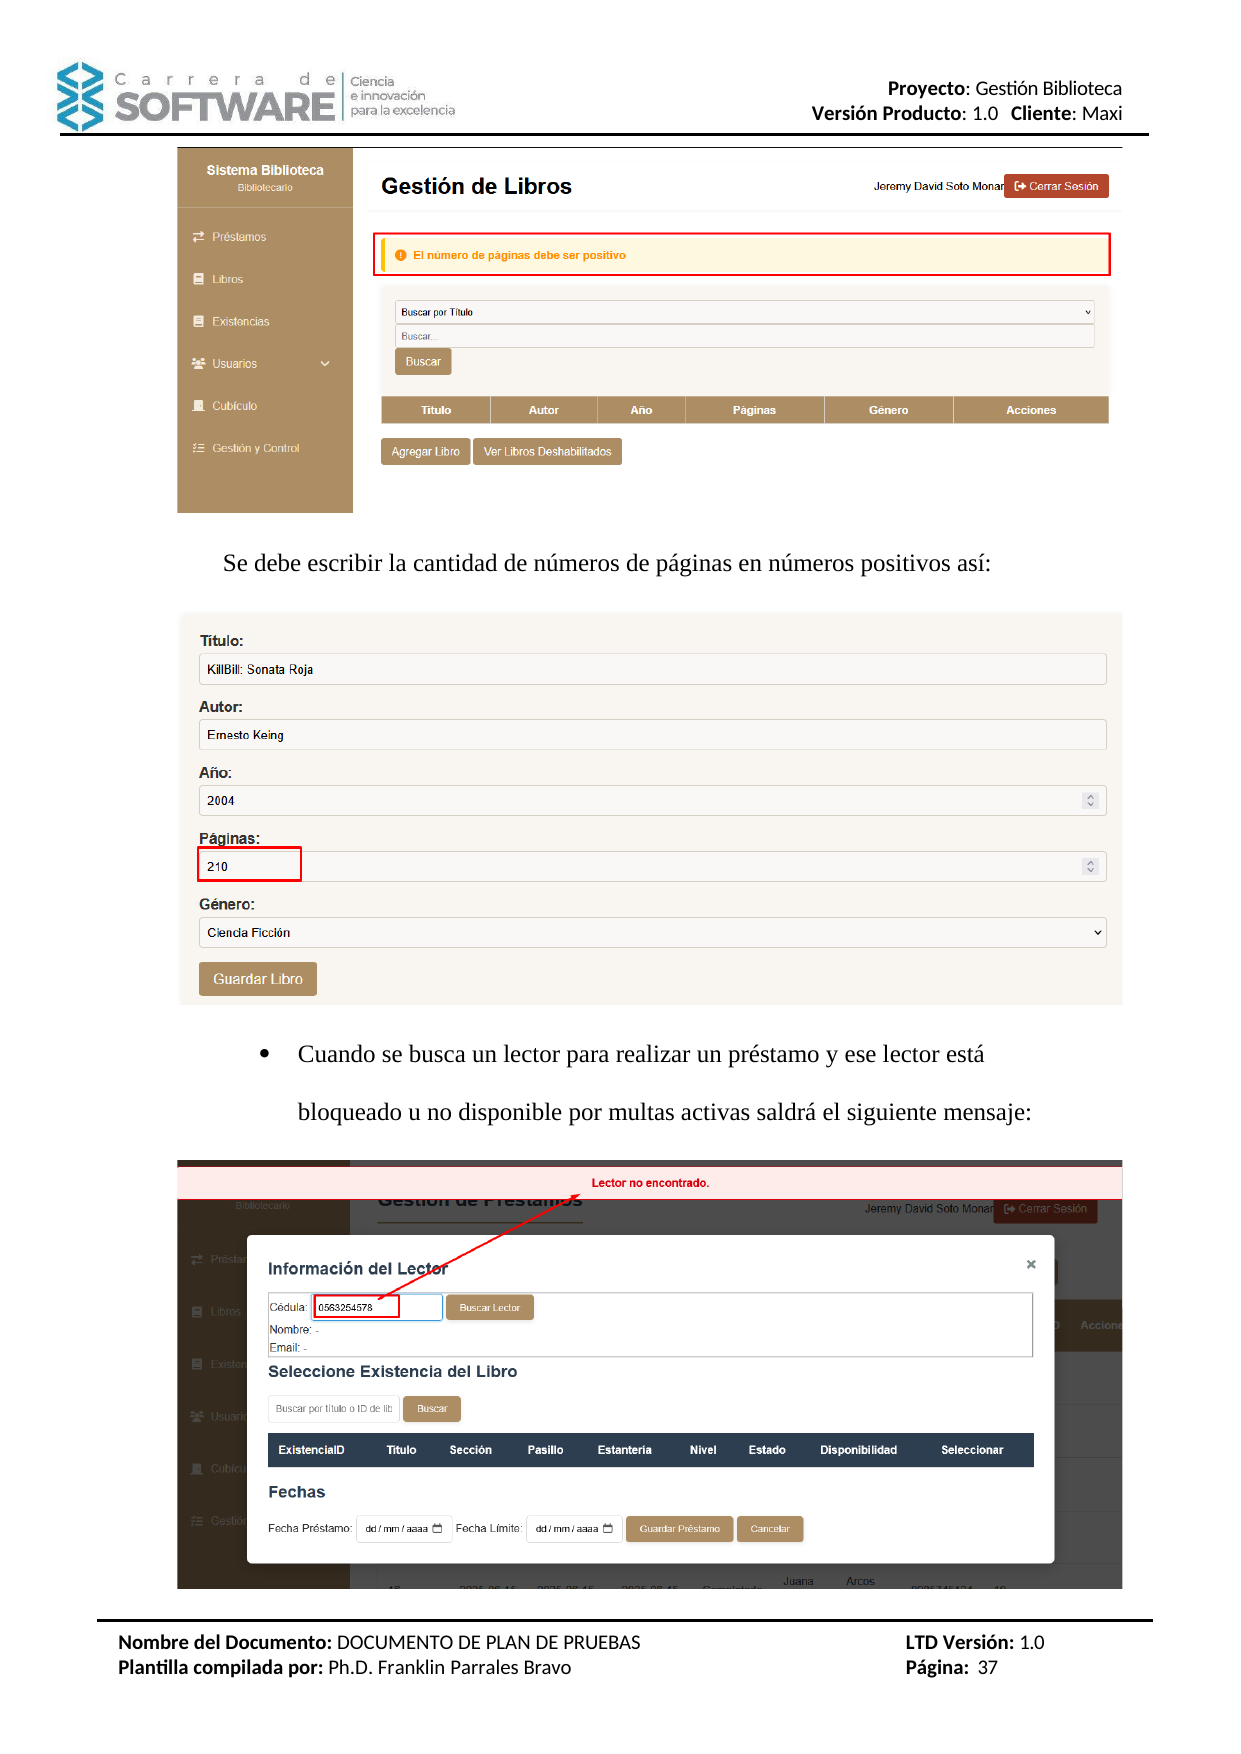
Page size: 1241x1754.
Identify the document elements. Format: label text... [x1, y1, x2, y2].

picture [46, 57, 456, 136]
list Cuando se busca un lector para realizar un préstamo y ese lector está bloqueado u no disponible por multas activas saldrá el siguiente mensaje: [260, 1039, 1050, 1125]
list Se debe escribir la cantidad de números de páginas en números positivos así: [148, 548, 1050, 577]
picture [177, 1160, 1123, 1589]
picture [177, 147, 1123, 513]
picture [177, 611, 1123, 1005]
